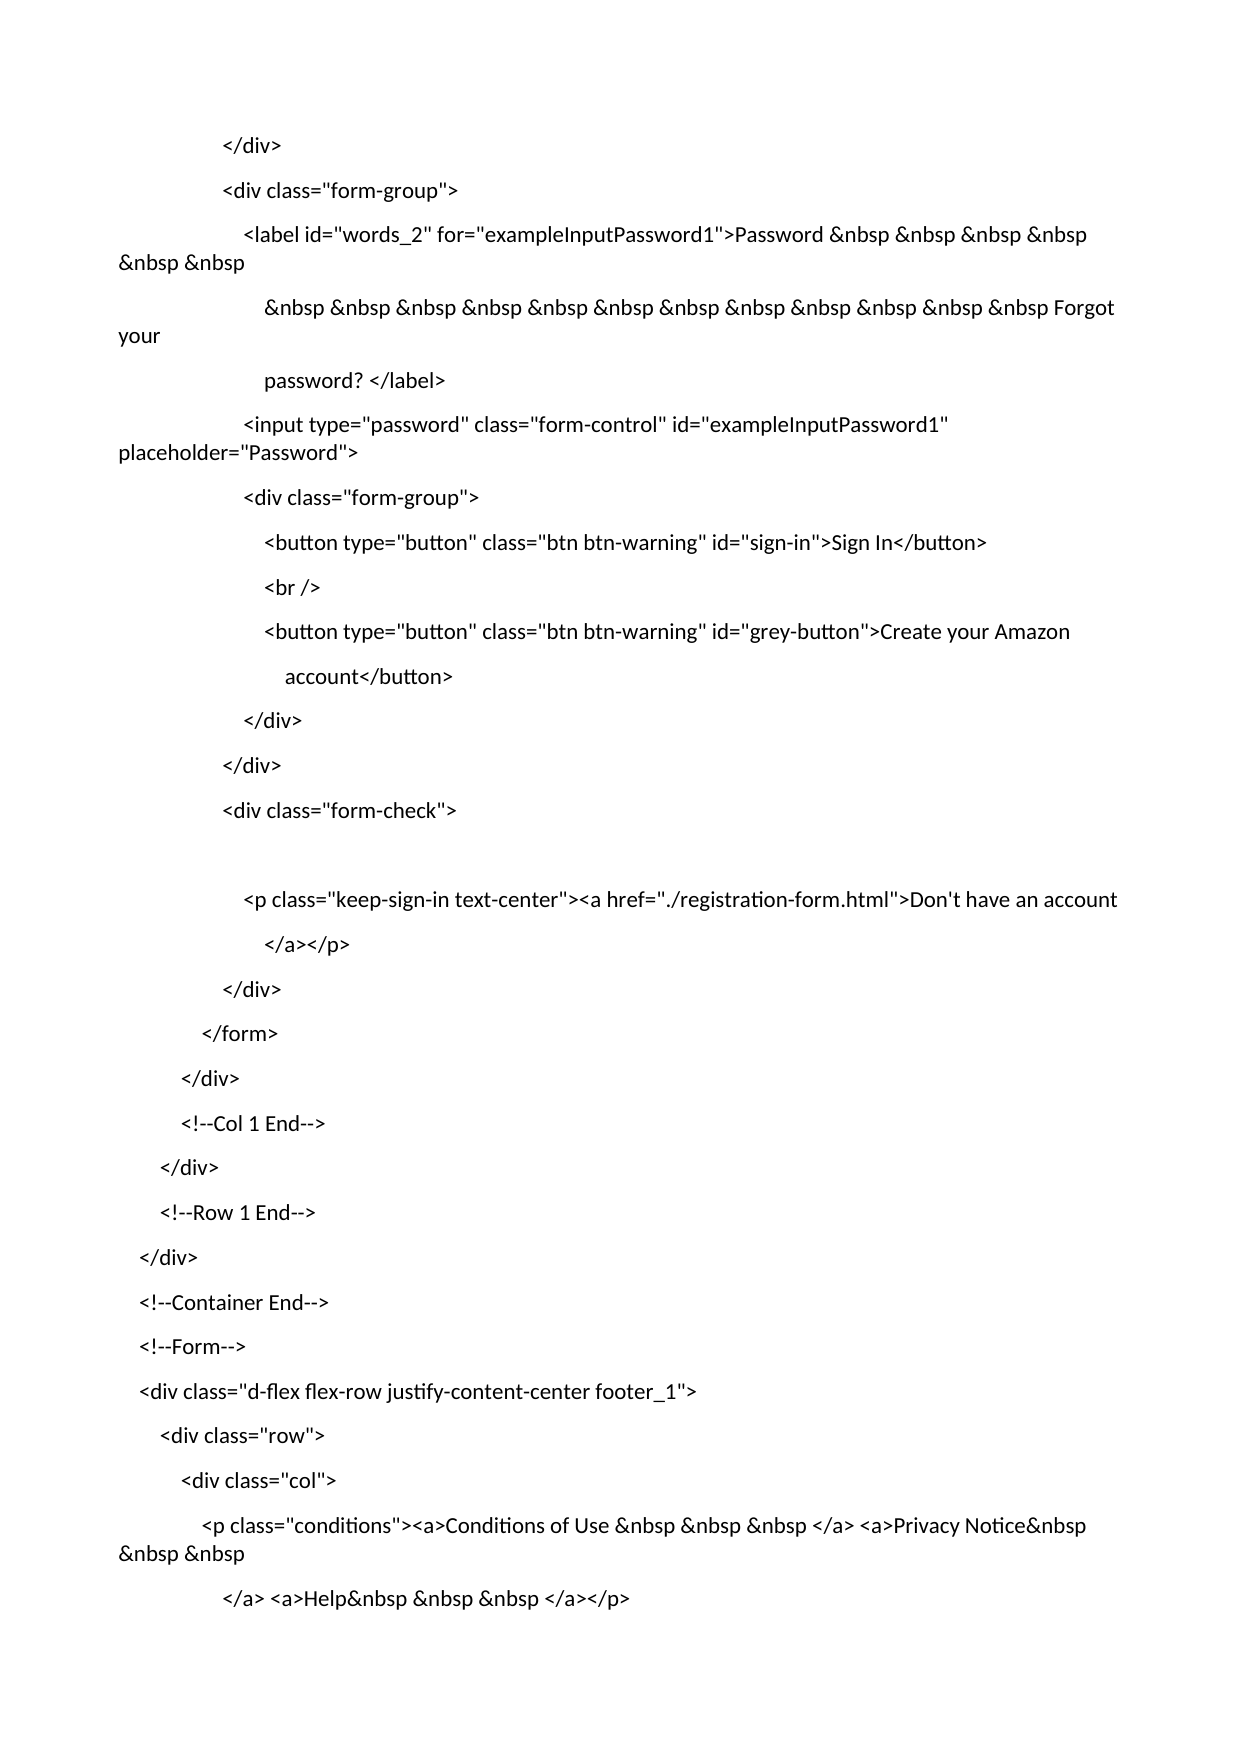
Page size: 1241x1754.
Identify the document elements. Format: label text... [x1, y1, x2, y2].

text <div class="form-group"> [118, 483, 1122, 511]
text <button type="button" class="btn btn-warning" id="grey-button">Create your Amazon [118, 617, 1122, 645]
text </div> [118, 1153, 1122, 1182]
text <div class="row"> [118, 1422, 1122, 1450]
text </div> [118, 751, 1122, 779]
text <button type="button" class="btn btn-warning" id="sign-in">Sign In</button> [118, 528, 1122, 556]
text </a></p> [118, 930, 1122, 958]
text <div class="form-check"> [118, 796, 1122, 824]
text account</button> [118, 662, 1122, 690]
text <div class="form-group"> [118, 176, 1122, 204]
text <p class="conditions"><a>Conditions of Use &nbsp &nbsp &nbsp </a> <a>Privacy Notice&nbsp &nbsp &nbsp [118, 1511, 1122, 1567]
text <input type="password" class="form-control" id="exampleInputPassword1" placeholder="Password"> [118, 411, 1122, 467]
text &nbsp &nbsp &nbsp &nbsp &nbsp &nbsp &nbsp &nbsp &nbsp &nbsp &nbsp &nbsp Forgot your [118, 293, 1122, 349]
text <div class="col"> [118, 1466, 1122, 1494]
text </div> [118, 131, 1122, 159]
text <br /> [118, 573, 1122, 601]
text <p class="keep-sign-in text-center"><a href="./registration-form.html">Don't have an account [118, 885, 1122, 913]
text <label id="words_2" for="exampleInputPassword1">Password &nbsp &nbsp &nbsp &nbsp &nbsp &nbsp [118, 220, 1122, 276]
text </div> [118, 1064, 1122, 1092]
text <!--Col 1 End--> [118, 1109, 1122, 1137]
text </div> [118, 975, 1122, 1003]
text <div class="d-flex flex-row justify-content-center footer_1"> [118, 1377, 1122, 1405]
text </form> [118, 1019, 1122, 1047]
text <!--Row 1 End--> [118, 1198, 1122, 1226]
text <!--Form--> [118, 1332, 1122, 1360]
text </div> [118, 1243, 1122, 1271]
text </a> <a>Help&nbsp &nbsp &nbsp </a></p> [118, 1584, 1122, 1612]
text </div> [118, 707, 1122, 735]
text <!--Container End--> [118, 1288, 1122, 1316]
text password? </label> [118, 366, 1122, 394]
